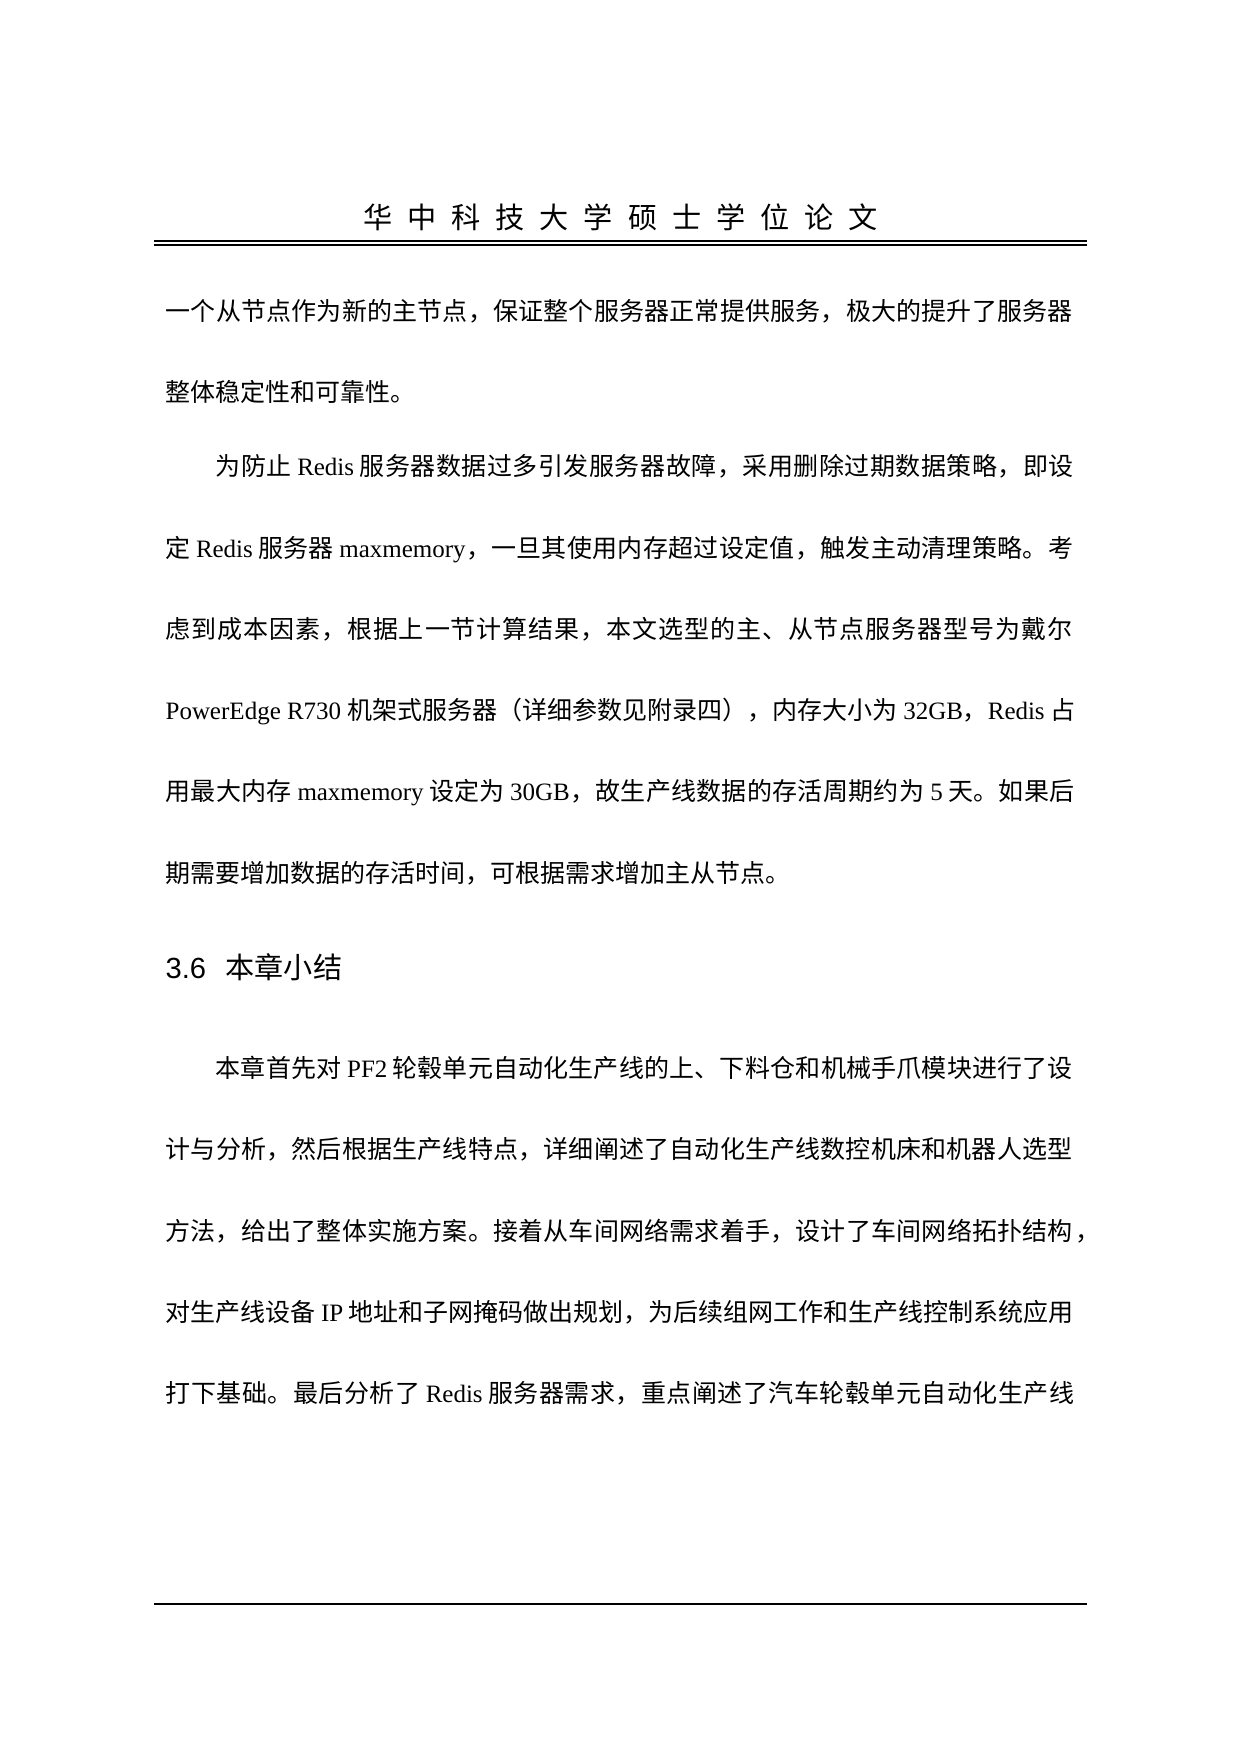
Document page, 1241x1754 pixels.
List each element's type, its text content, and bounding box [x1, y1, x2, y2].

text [165, 1034, 1075, 1424]
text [165, 277, 1075, 423]
subtitle 本章小结 [165, 934, 1075, 999]
text 为防止Redis服务器数据过多引发服务器故障，采用删除过期数据策略，即设定Redis服务器maxmemory，一旦其使用内存超过设定值，触发主动清理策略。考虑到成本因素，根据上一节计算结果，本文选型的主、从节点服务器型号为戴尔PowerEdge R730 机架式服务器（详细参数见附录四），内存大小为32GB，Redis占用最大内存maxmemory设定为30GB，故生产线数据的存活周期约为5天。如果后期需要增加数据的存活时间，可根据需求增加主从节点。 [165, 432, 1075, 904]
